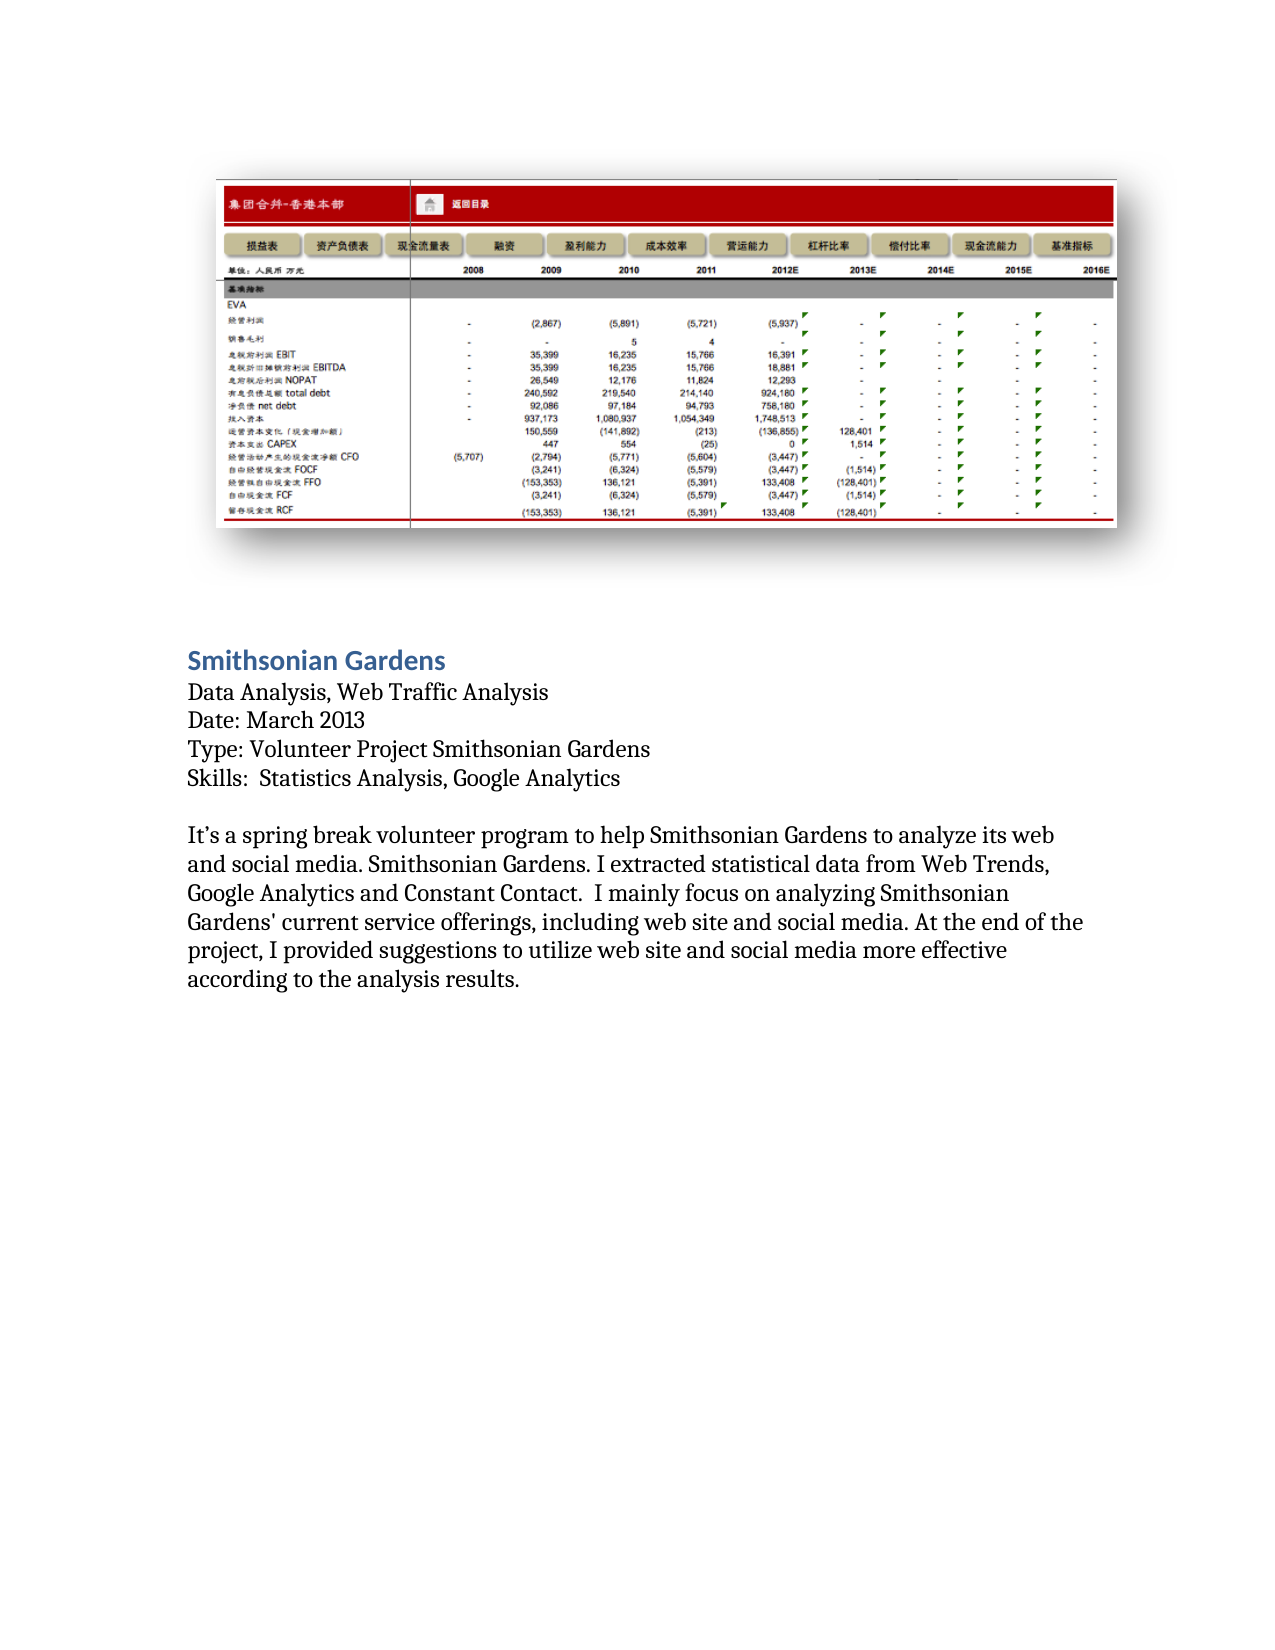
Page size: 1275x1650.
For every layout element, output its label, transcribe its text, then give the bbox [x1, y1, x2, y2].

text Skills: Statistics Analysis, Google Analytics [187, 764, 1087, 792]
text It’s a spring break volunteer program to help Smithsonian Gardens to analyze its web and social media. Smithsonian Gardens. I extracted statistical data from Web Trends, Google Analytics and Constant Contact. I mainly focus on analyzing Smithsonian Gardens' current service offerings, including web site and social media. At the end of the project, I provided suggestions to utilize web site and social media more effective according to the analysis results. [187, 821, 1087, 994]
text Data Analysis, Web Traffic Analysis [187, 677, 1087, 706]
text Type: Volunteer Project Smithsonian Gardens [187, 735, 1087, 764]
picture [216, 179, 1117, 528]
subtitle Smithsonian Gardens [187, 642, 1087, 677]
text Date: March 2013 [187, 706, 1087, 735]
